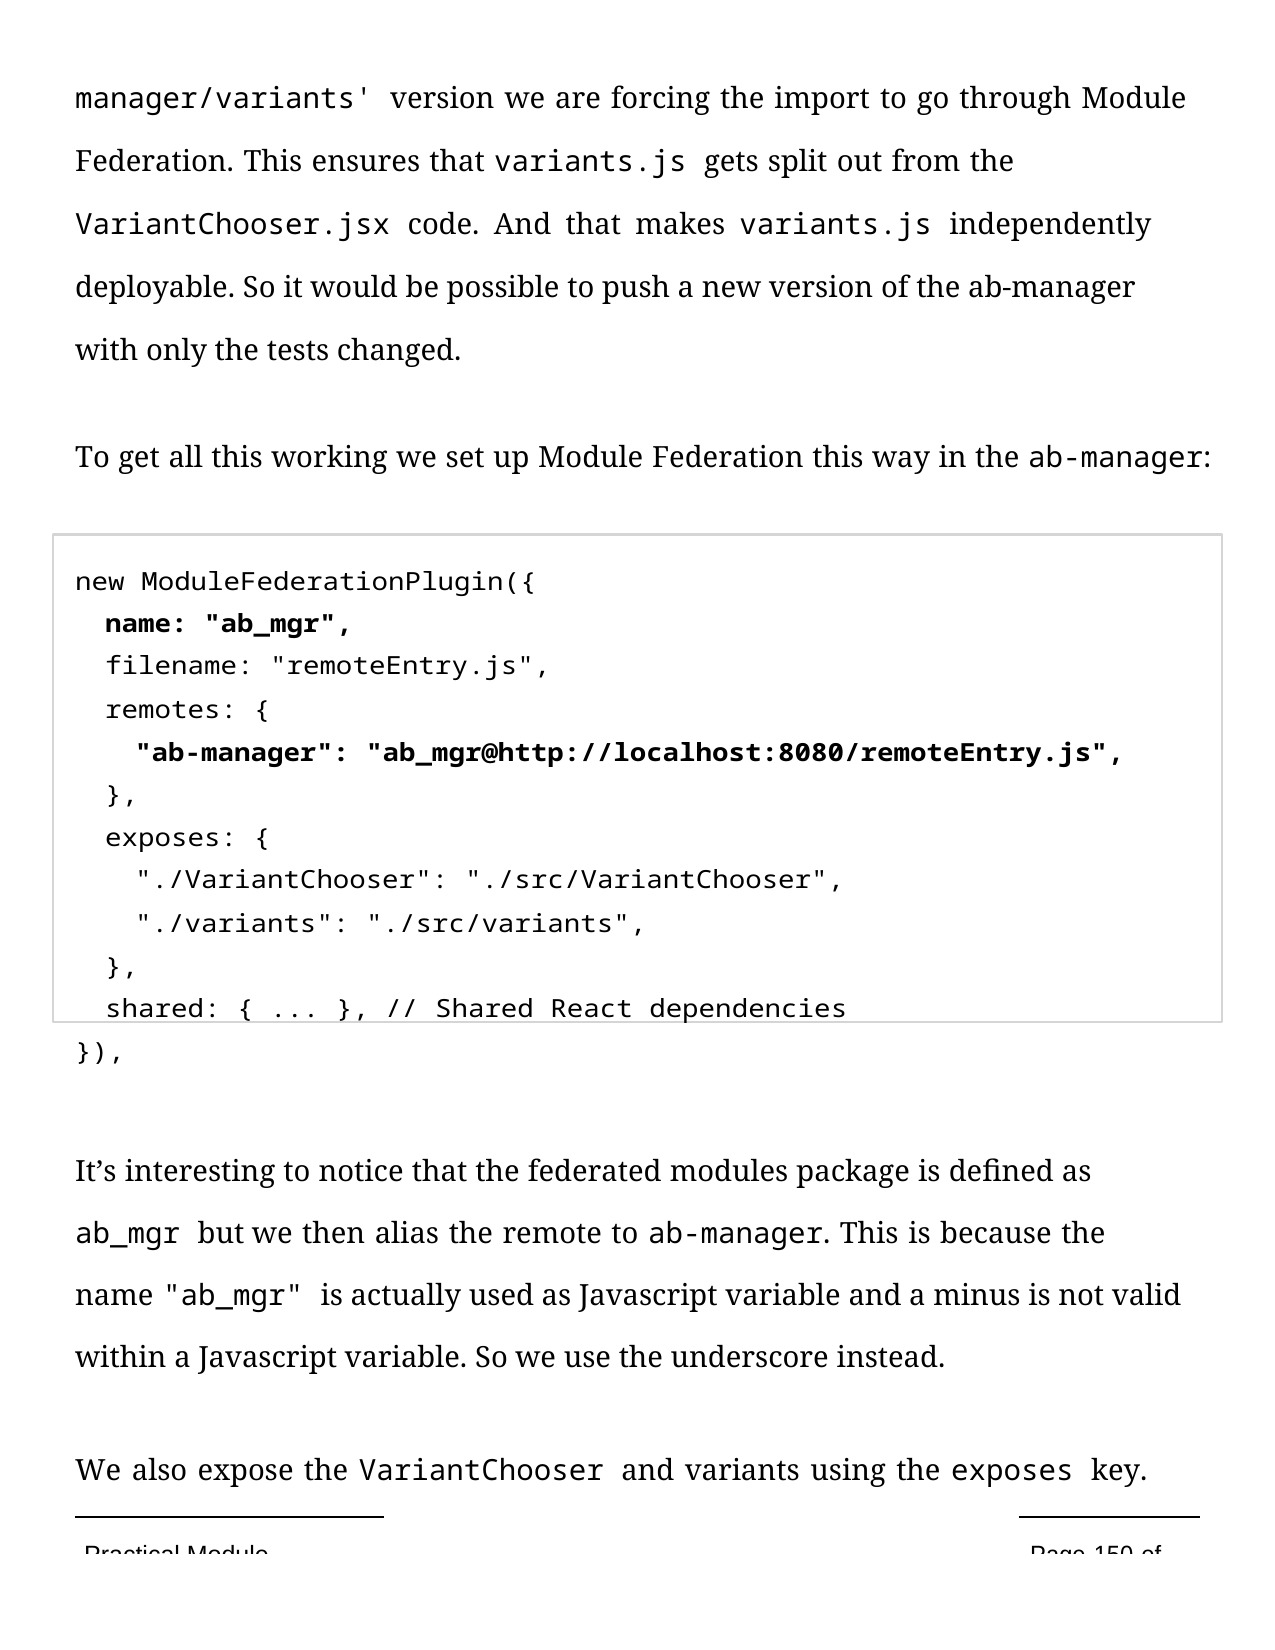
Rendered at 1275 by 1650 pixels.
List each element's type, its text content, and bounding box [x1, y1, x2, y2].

text new ModuleFederationPlugin({ [75, 563, 1212, 597]
text manager/variants' version we are forcing the import to go through Module Federation. This ensures that variants.js gets split out from the VariantChooser.jsx code. And that makes variants.js independently deployable. So it would be possible to push a new version of the ab-manager with only the tests changed. [75, 78, 1196, 369]
text It’s interesting to notice that the federated modules package is defined as ab_mgr but we then alias the remote to ab-manager. This is because the name "ab_mgr" is actually used as Javascript variable and a minus is not valid within a Javascript variable. So we use the underscore instead. [75, 1150, 1189, 1376]
text shared: { ... }, // Shared React dependencies [105, 991, 1212, 1025]
text To get all this working we set up Module Federation this way in the ab-manager: [75, 436, 1212, 476]
text We also expose the VariantChooser and variants using the exposes key. [75, 1449, 1212, 1489]
text filename: "remoteEntry.js", remotes: { [105, 648, 613, 725]
text name: "ab_mgr", [105, 606, 1212, 639]
text }), [75, 1033, 1212, 1067]
text "./VariantChooser": "./src/VariantChooser", "./variants": "./src/variants", [135, 862, 856, 939]
text }, [105, 777, 1212, 811]
text exposes: { [105, 819, 1212, 853]
text }, [105, 949, 1212, 983]
text "ab-manager": "ab_mgr@http://localhost:8080/remoteEntry.js", [135, 735, 1212, 769]
